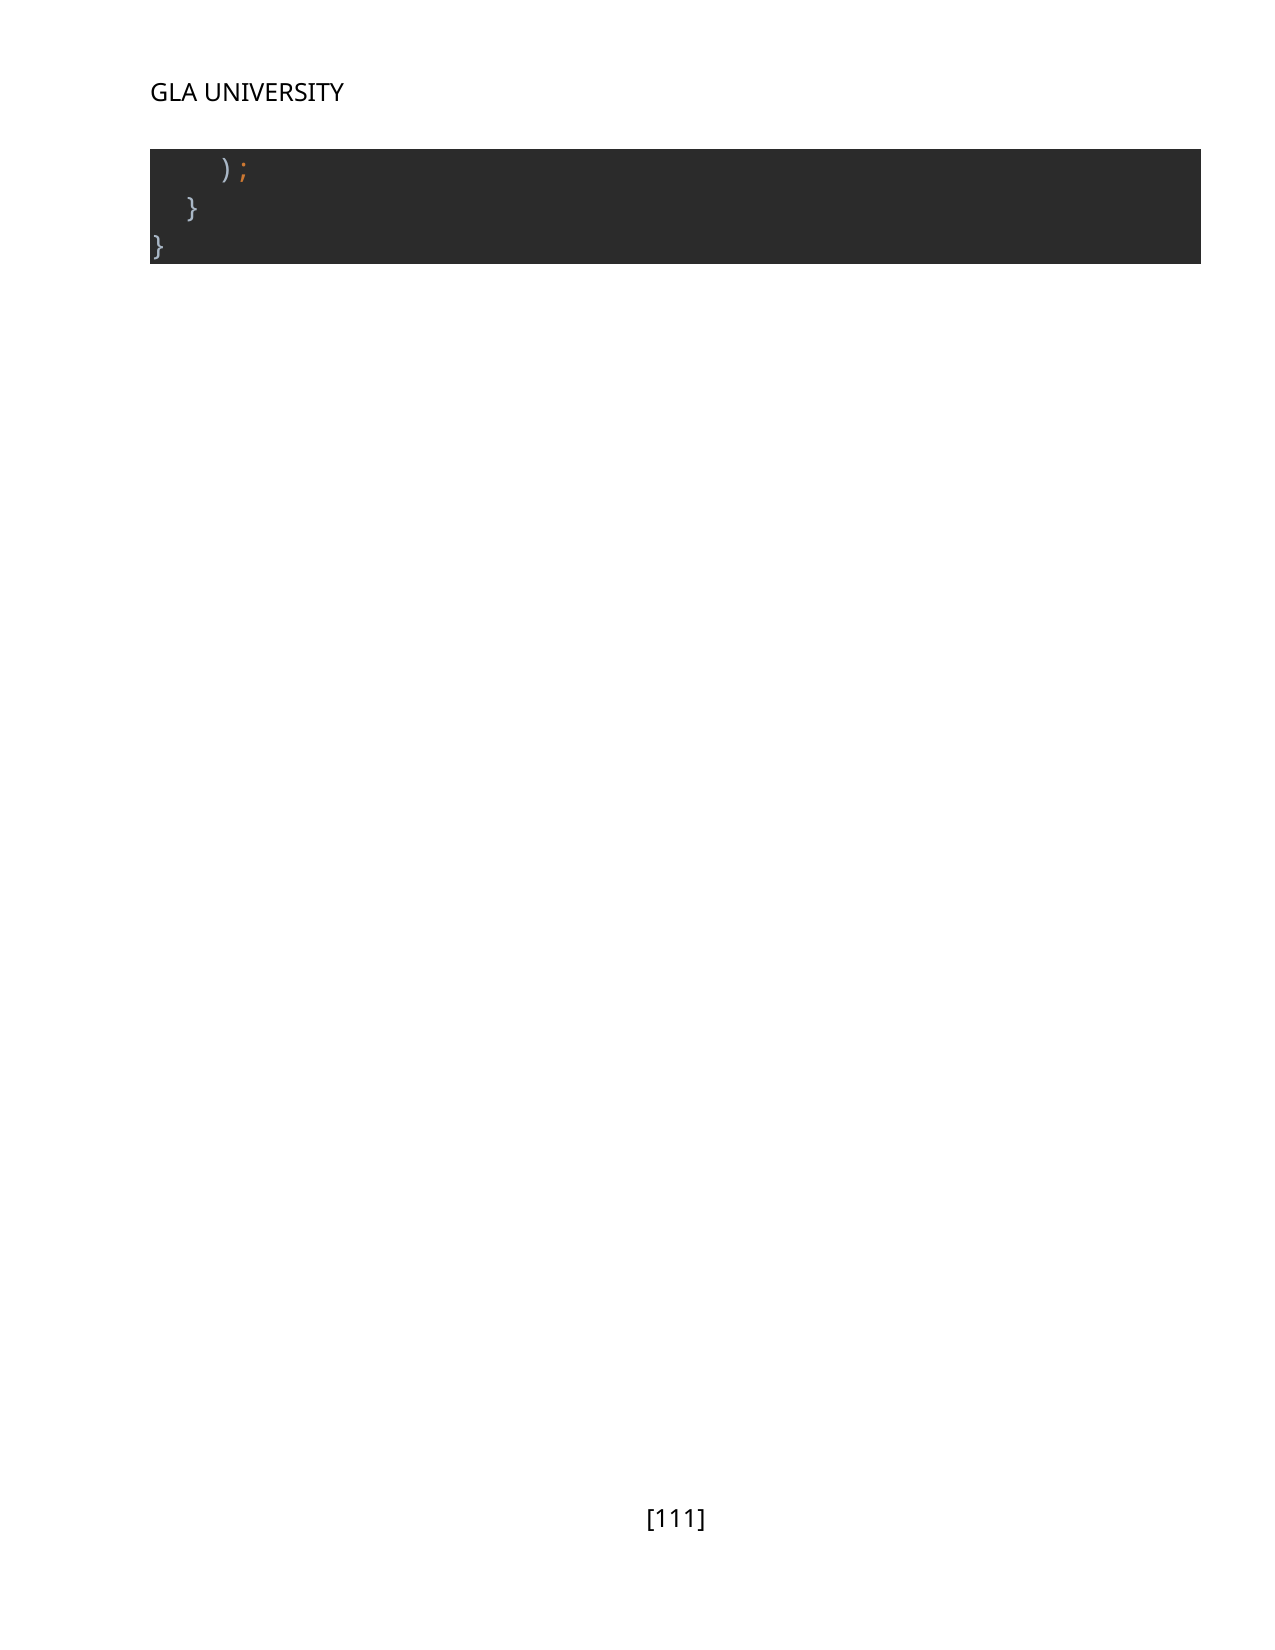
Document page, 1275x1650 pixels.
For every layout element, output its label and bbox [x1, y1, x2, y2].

text [150, 149, 1201, 264]
